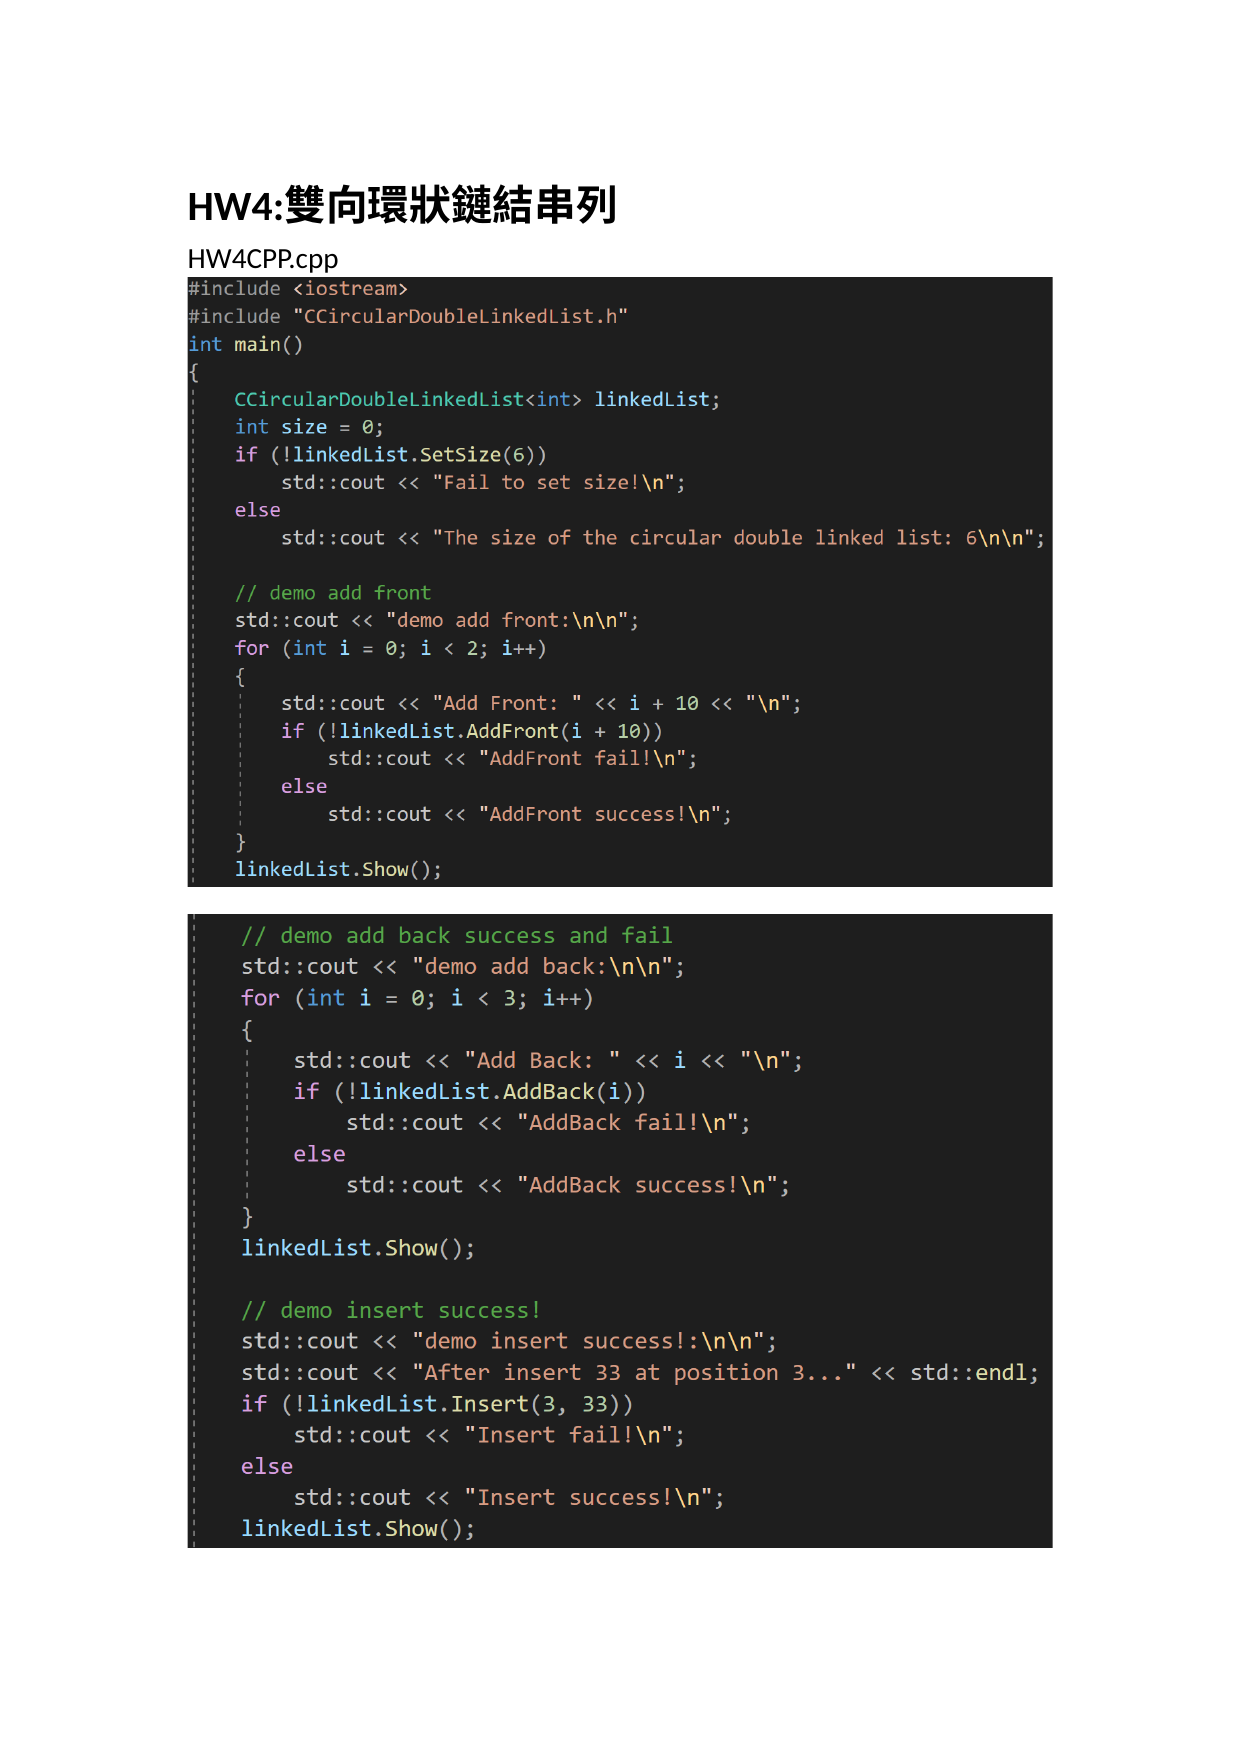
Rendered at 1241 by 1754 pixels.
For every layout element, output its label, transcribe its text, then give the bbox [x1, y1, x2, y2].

text HW4CPP.cpp [187, 239, 1053, 277]
picture [187, 277, 1053, 887]
text HW4:雙向環狀鏈結串列 [187, 164, 1053, 239]
picture [187, 914, 1053, 1548]
